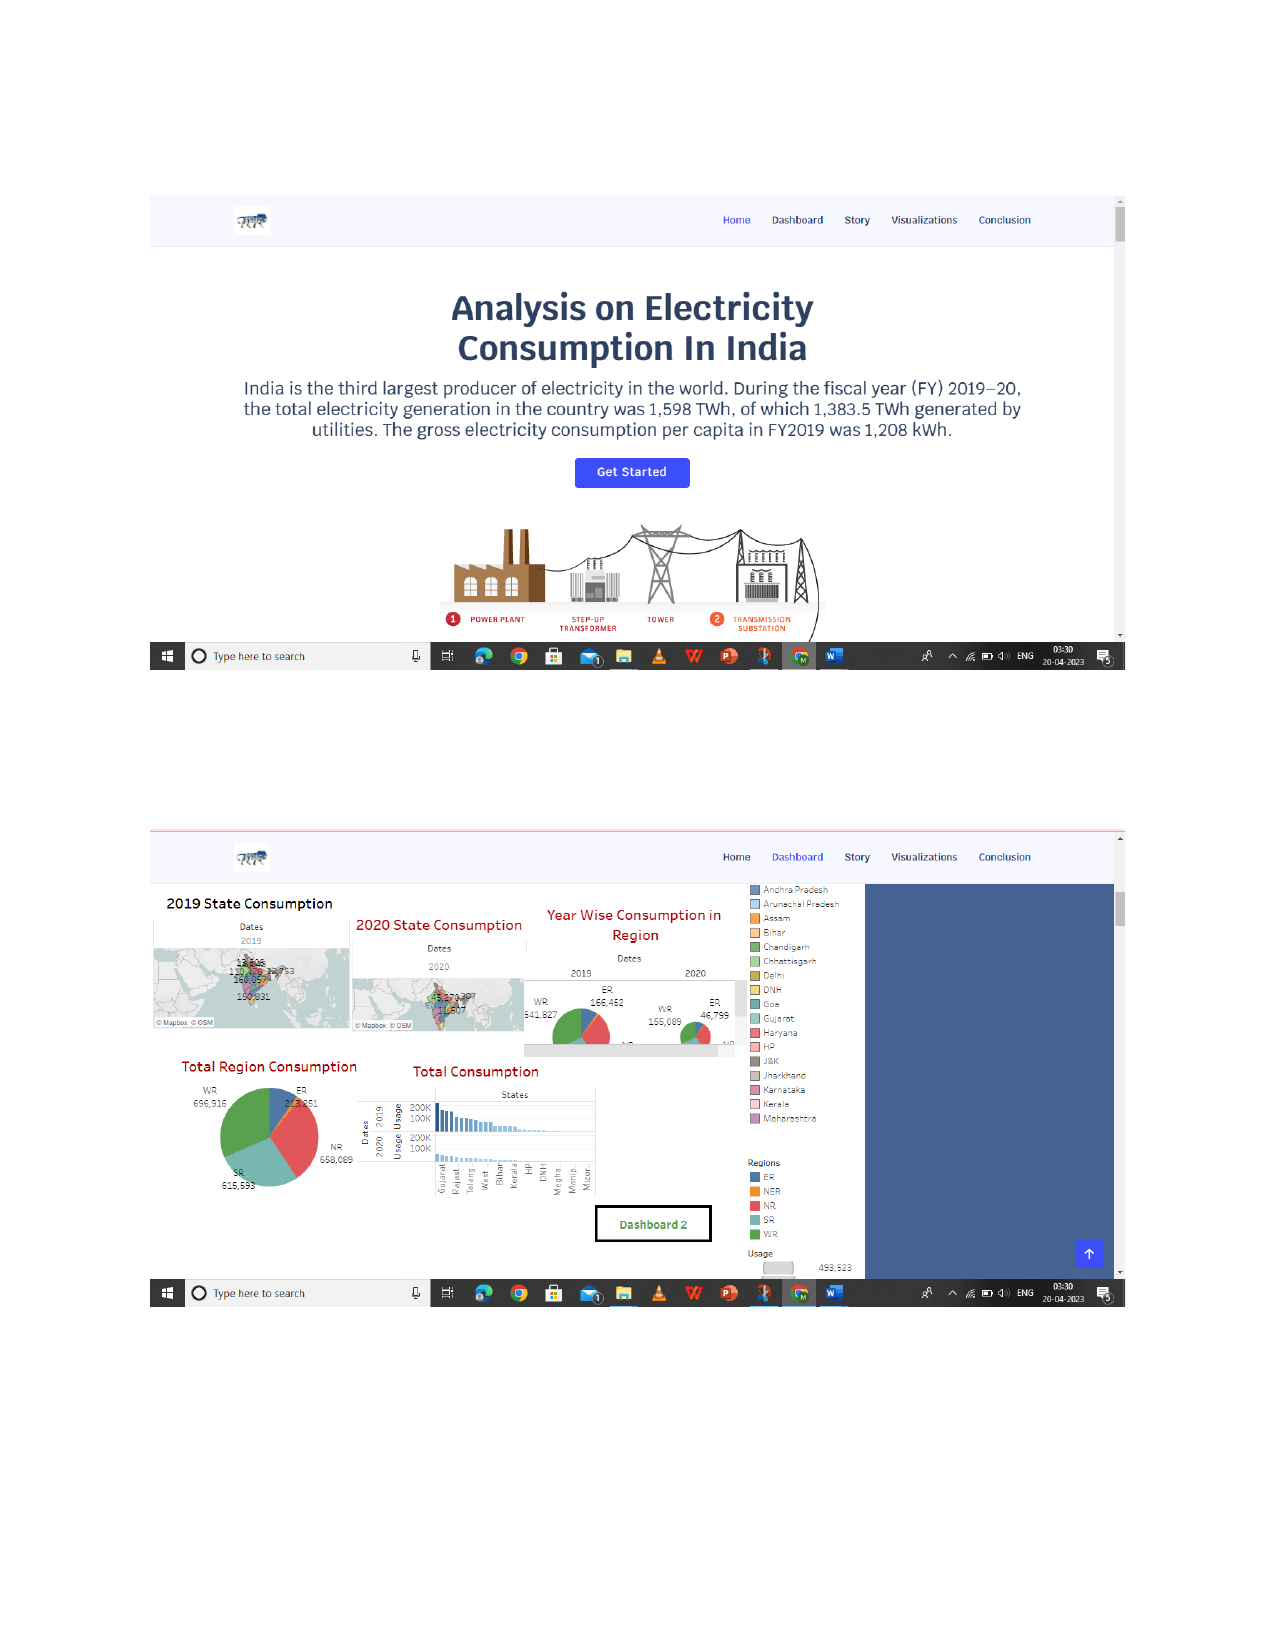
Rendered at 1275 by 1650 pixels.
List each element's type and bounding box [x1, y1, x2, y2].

picture [150, 829, 1125, 1307]
picture [150, 196, 1125, 670]
